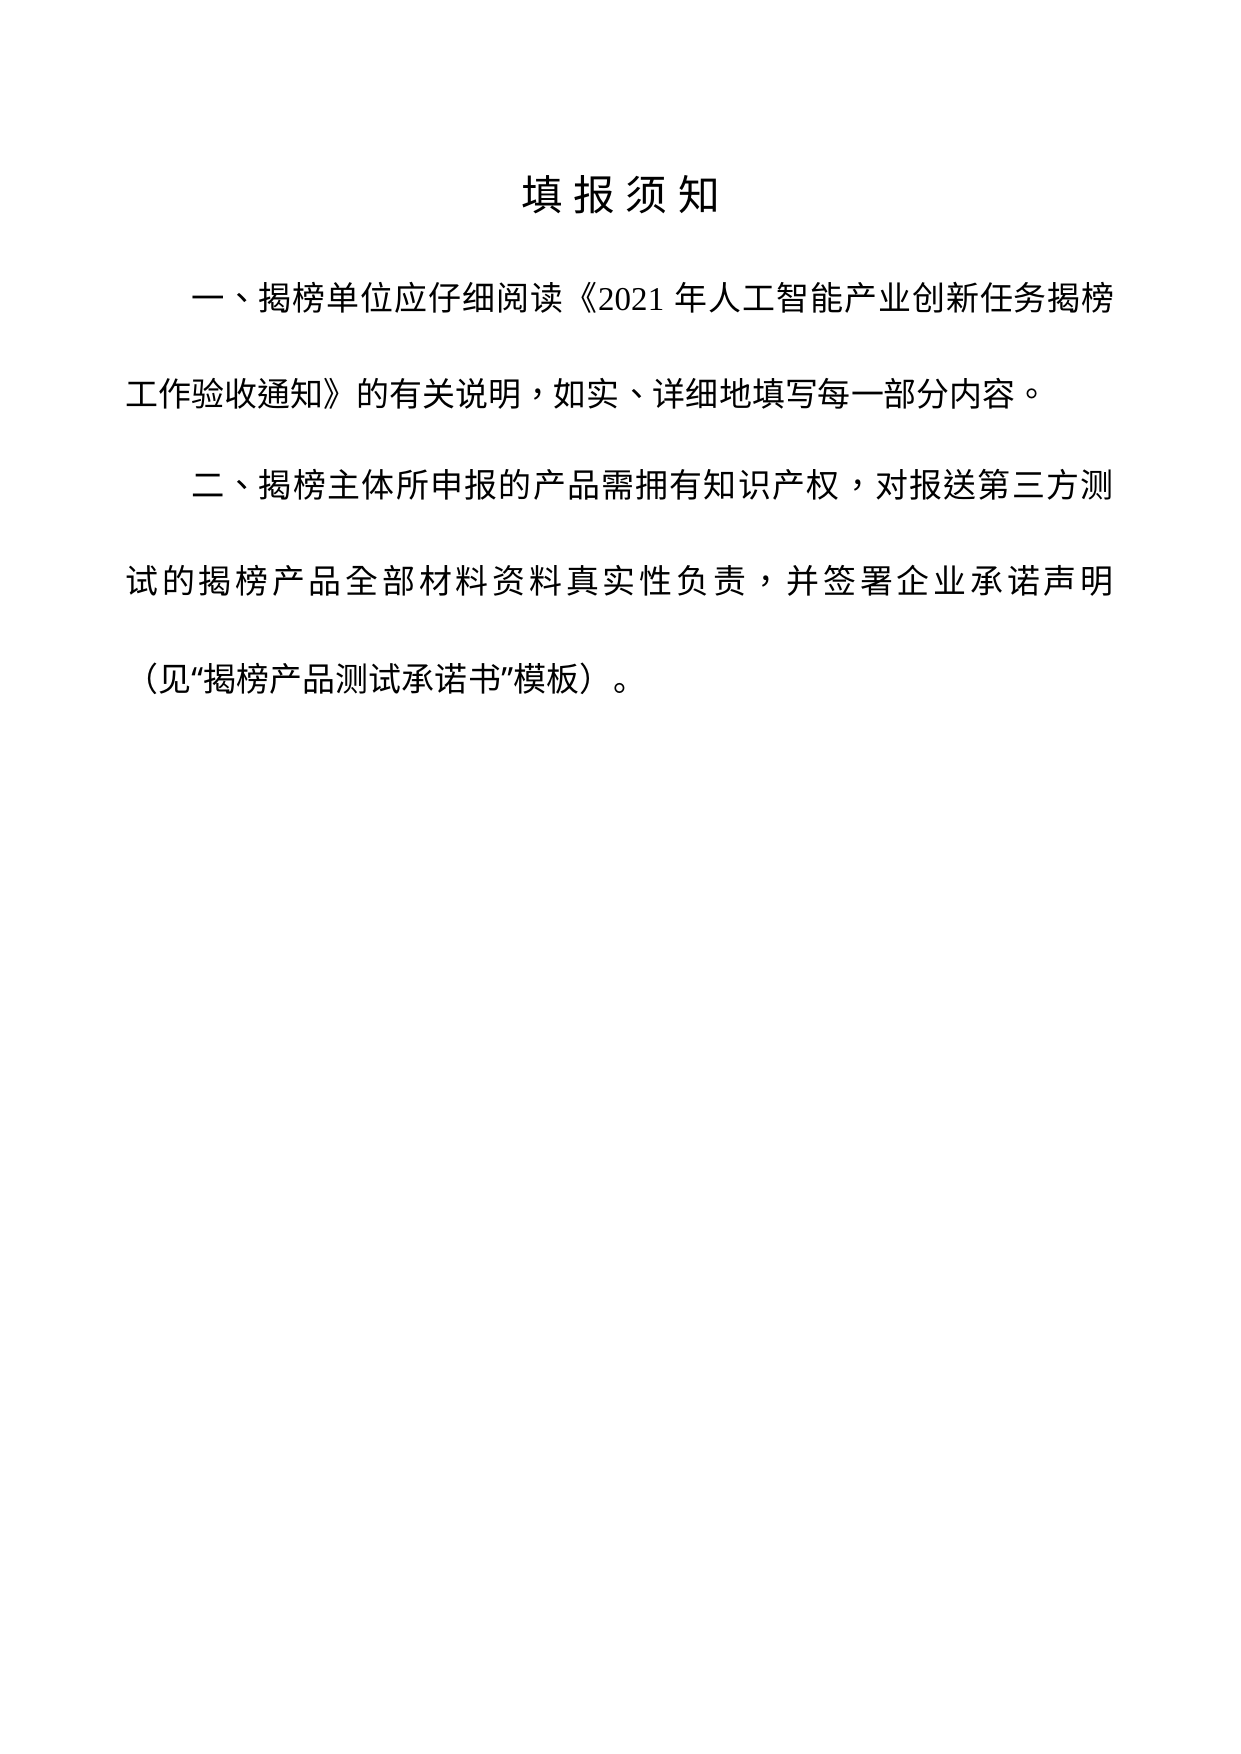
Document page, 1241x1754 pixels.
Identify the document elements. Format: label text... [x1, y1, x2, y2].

list 揭榜主体所申报的产品需拥有知识产权，对报送第三方测试的揭榜产品全部材料资料真实性负责，并签署企业承诺声明（见“揭榜产品测试承诺书”模板）。 [125, 452, 1115, 710]
list 揭榜单位应仔细阅读《2021 年人工智能产业创新任务揭榜工作验收通知》的有关说明，如实、详细地填写每一部分内容。 [125, 264, 1115, 426]
subtitle 填 报 须 知 [123, 162, 1118, 227]
